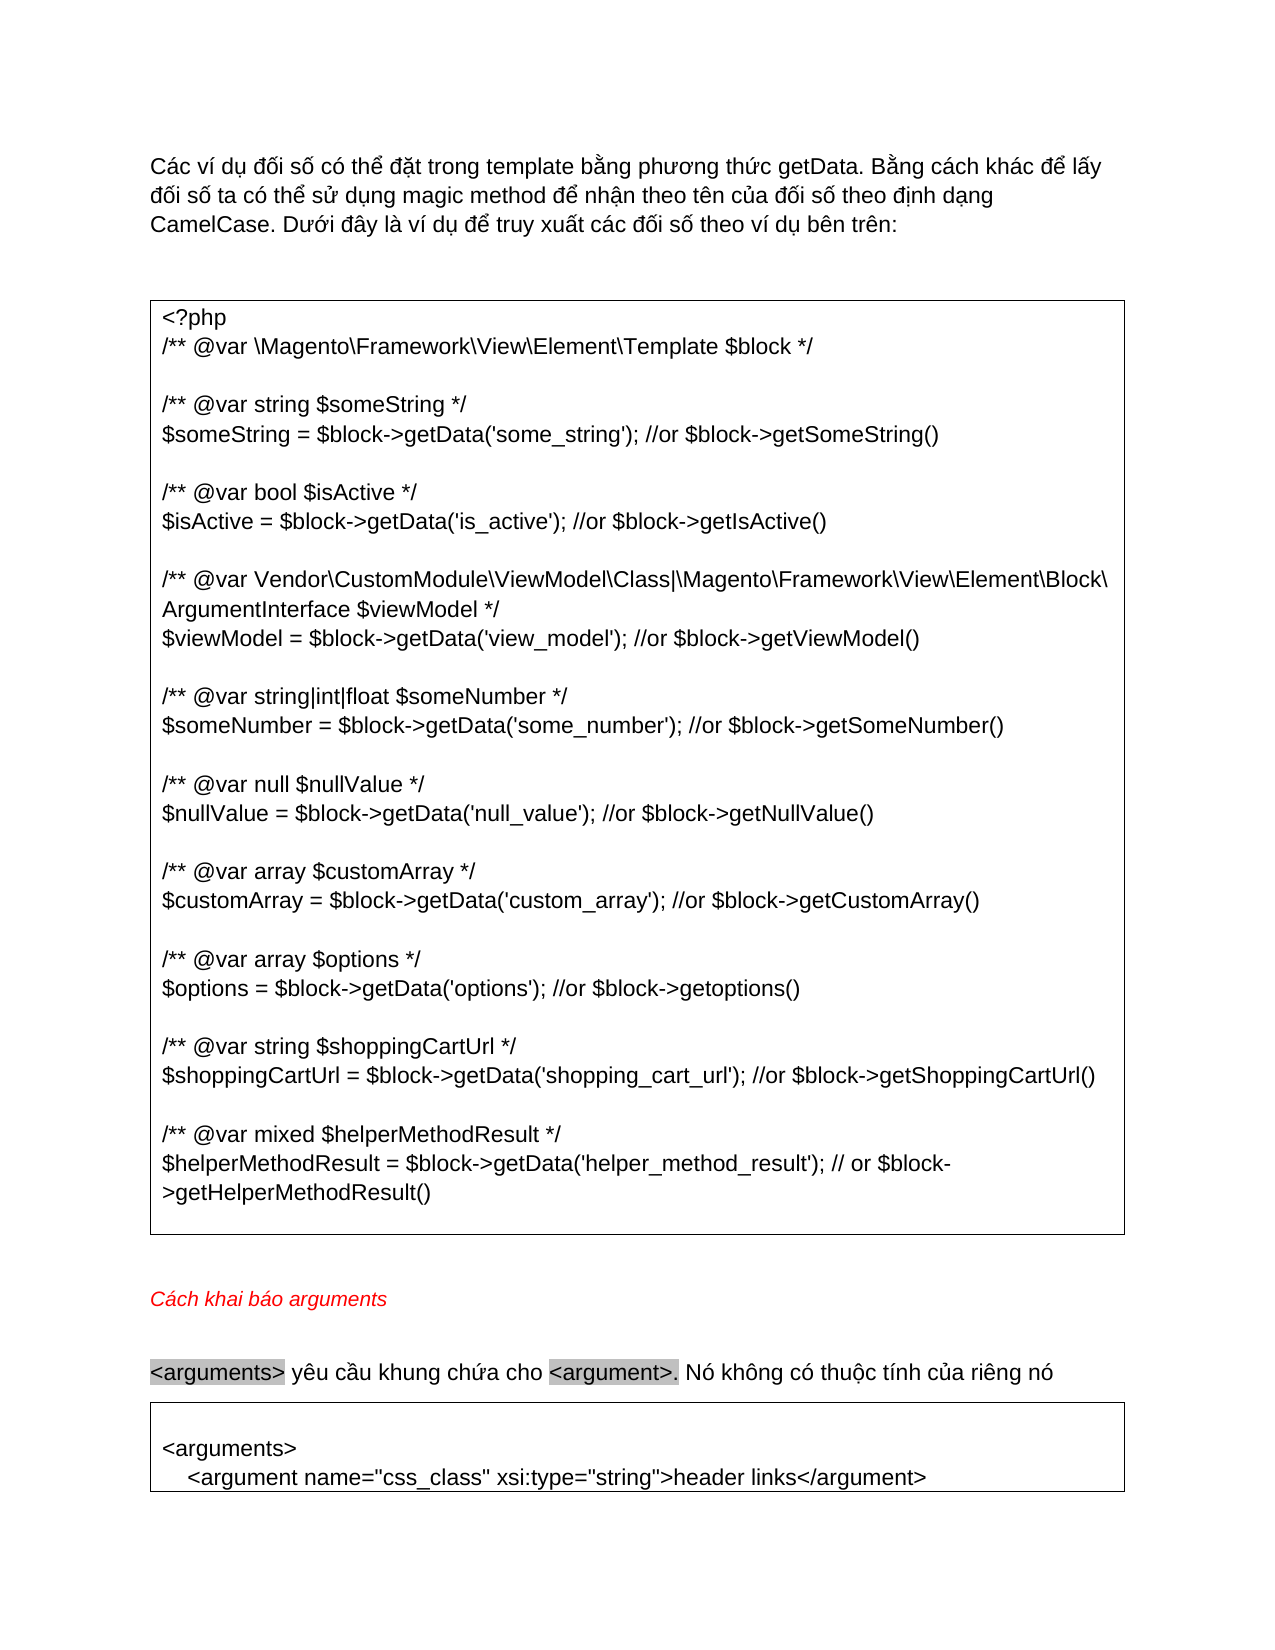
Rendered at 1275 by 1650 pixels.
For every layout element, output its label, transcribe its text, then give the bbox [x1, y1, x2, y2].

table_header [151, 1403, 1124, 1491]
text Các ví dụ đối số có thể đặt trong template bằng phương thức getData. Bằng cách khác để lấy đối số ta có thể sử dụng magic method để nhận theo tên của đối số theo định dạng CamelCase. Dưới đây là ví dụ để truy xuất các đối số theo ví dụ bên trên: [150, 150, 1125, 237]
subtitle Cách khai báo arguments [150, 1281, 1125, 1310]
table_header <?php /** @var \Magento\Framework\View\Element\Template $block */ /** @var string $someString */ $someString = $block->getData('some_string'); //or $block->getSomeString() /** @var bool $isActive */ $isActive = $block->getData('is_active'); //or $block->getIsActive() /** @var Vendor\CustomModule\ViewModel\Class|\Magento\Framework\View\Element\Block\ArgumentInterface $viewModel */ $viewModel = $block->getData('view_model'); //or $block->getViewModel() /** @var string|int|float $someNumber */ $someNumber = $block->getData('some_number'); //or $block->getSomeNumber() /** @var null $nullValue */ $nullValue = $block->getData('null_value'); //or $block->getNullValue() /** @var array $customArray */ $customArray = $block->getData('custom_array'); //or $block->getCustomArray() /** @var array $options */ $options = $block->getData('options'); //or $block->getoptions() /** @var string $shoppingCartUrl */ $shoppingCartUrl = $block->getData('shopping_cart_url'); //or $block->getShoppingCartUrl() /** @var mixed $helperMethodResult */ $helperMethodResult = $block->getData('helper_method_result'); // or $block->getHelperMethodResult() [151, 301, 1124, 1234]
text <arguments> yêu cầu khung chứa cho <argument>. Nó không có thuộc tính của riêng nó [150, 1356, 1125, 1385]
